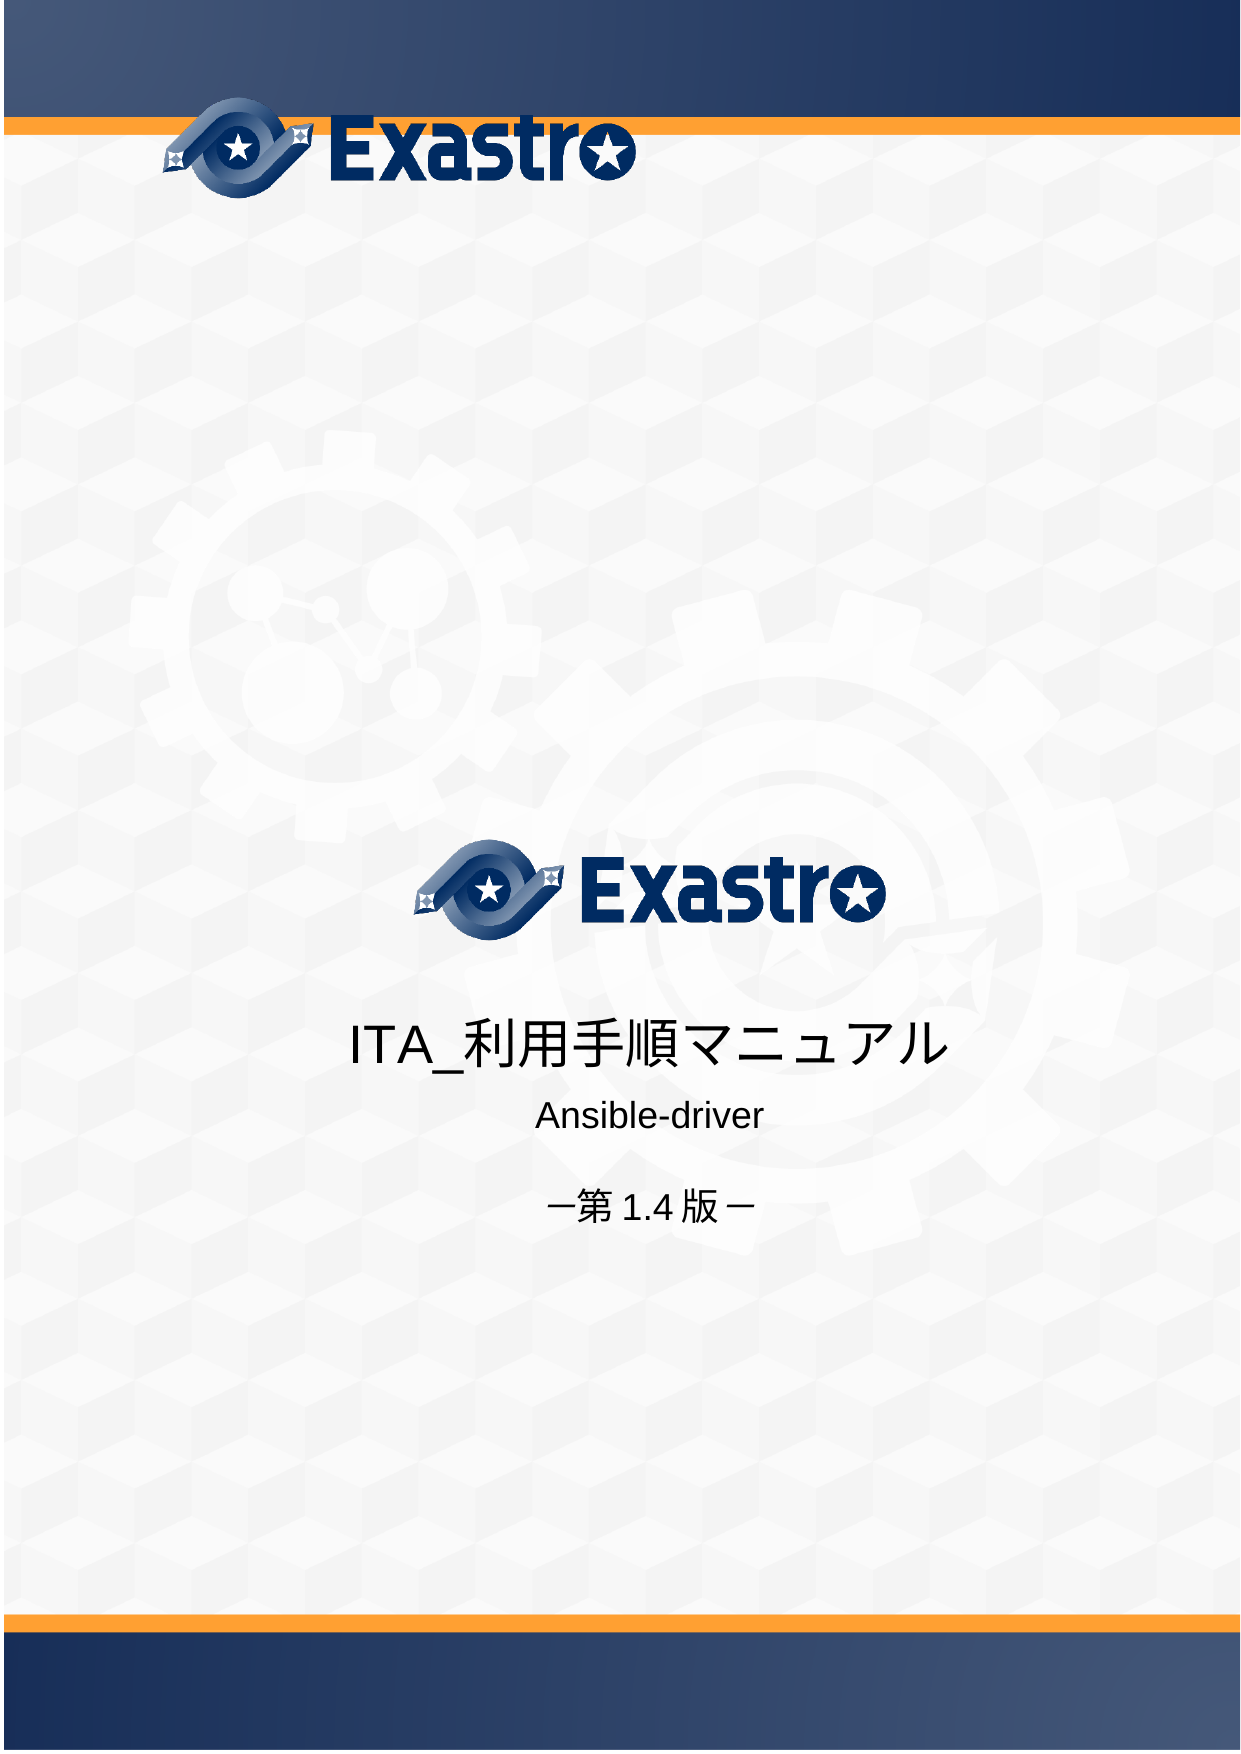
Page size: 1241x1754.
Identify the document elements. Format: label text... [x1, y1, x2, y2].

text ITA_利用手順マニュアル [148, 996, 1152, 1085]
text Ansible-driver [148, 1085, 1152, 1144]
picture [4, 0, 1241, 1750]
